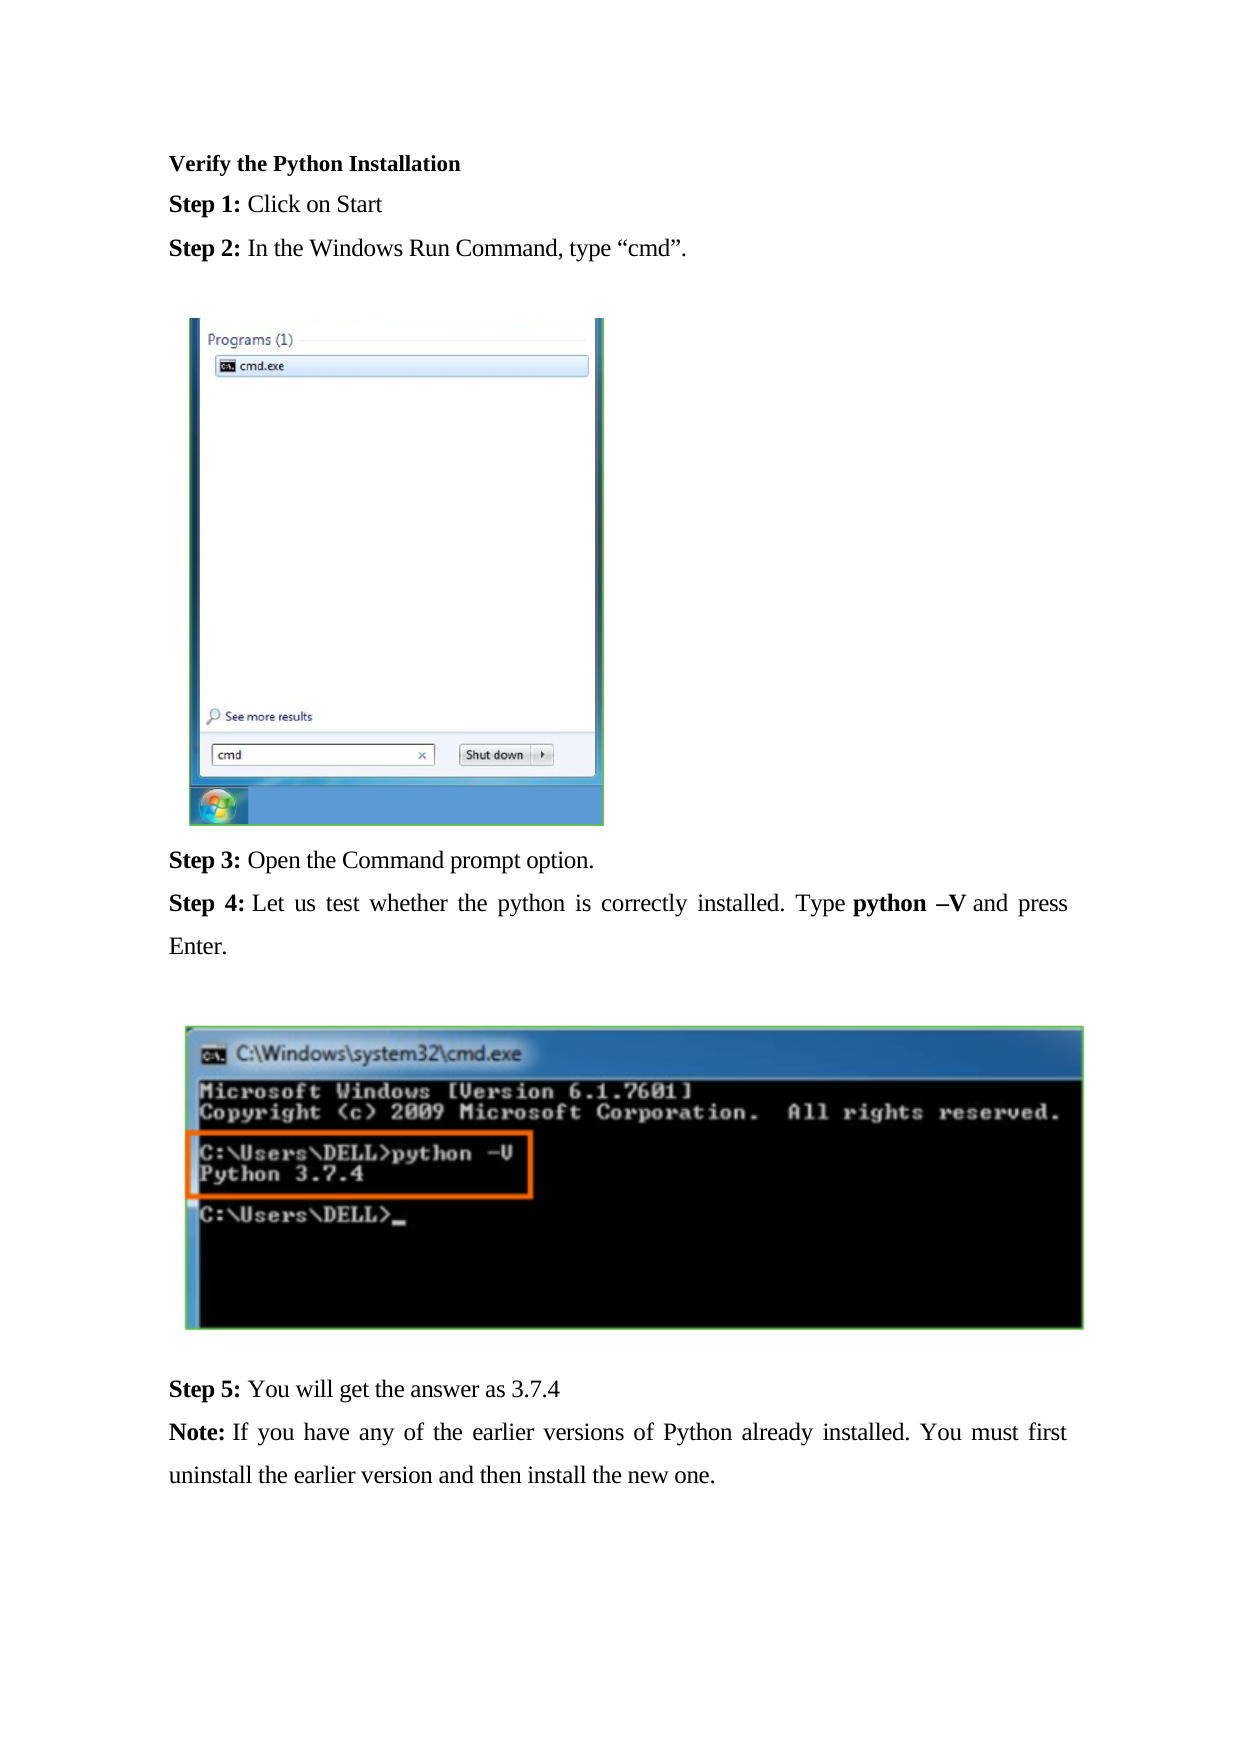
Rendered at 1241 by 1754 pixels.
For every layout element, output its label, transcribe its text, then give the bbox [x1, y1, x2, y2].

text Step 4: Let us test whether the python is correctly installed. Type python –V and press Enter. [169, 888, 1068, 960]
text Note: If you have any of the earlier versions of Python already installed. You must first uninstall the earlier version and then install the new one. [169, 1417, 1068, 1489]
text Step 2: In the Windows Run Command, type “cmd”. [169, 233, 1068, 261]
text Step 5: You will get the answer as 3.7.4 [169, 1374, 1068, 1403]
subtitle Verify the Python Installation [169, 150, 1068, 176]
text Step 3: Open the Command prompt option. [169, 845, 1068, 874]
text Step 1: Click on Start [169, 189, 1068, 218]
picture [168, 318, 667, 831]
picture [168, 1012, 1160, 1360]
